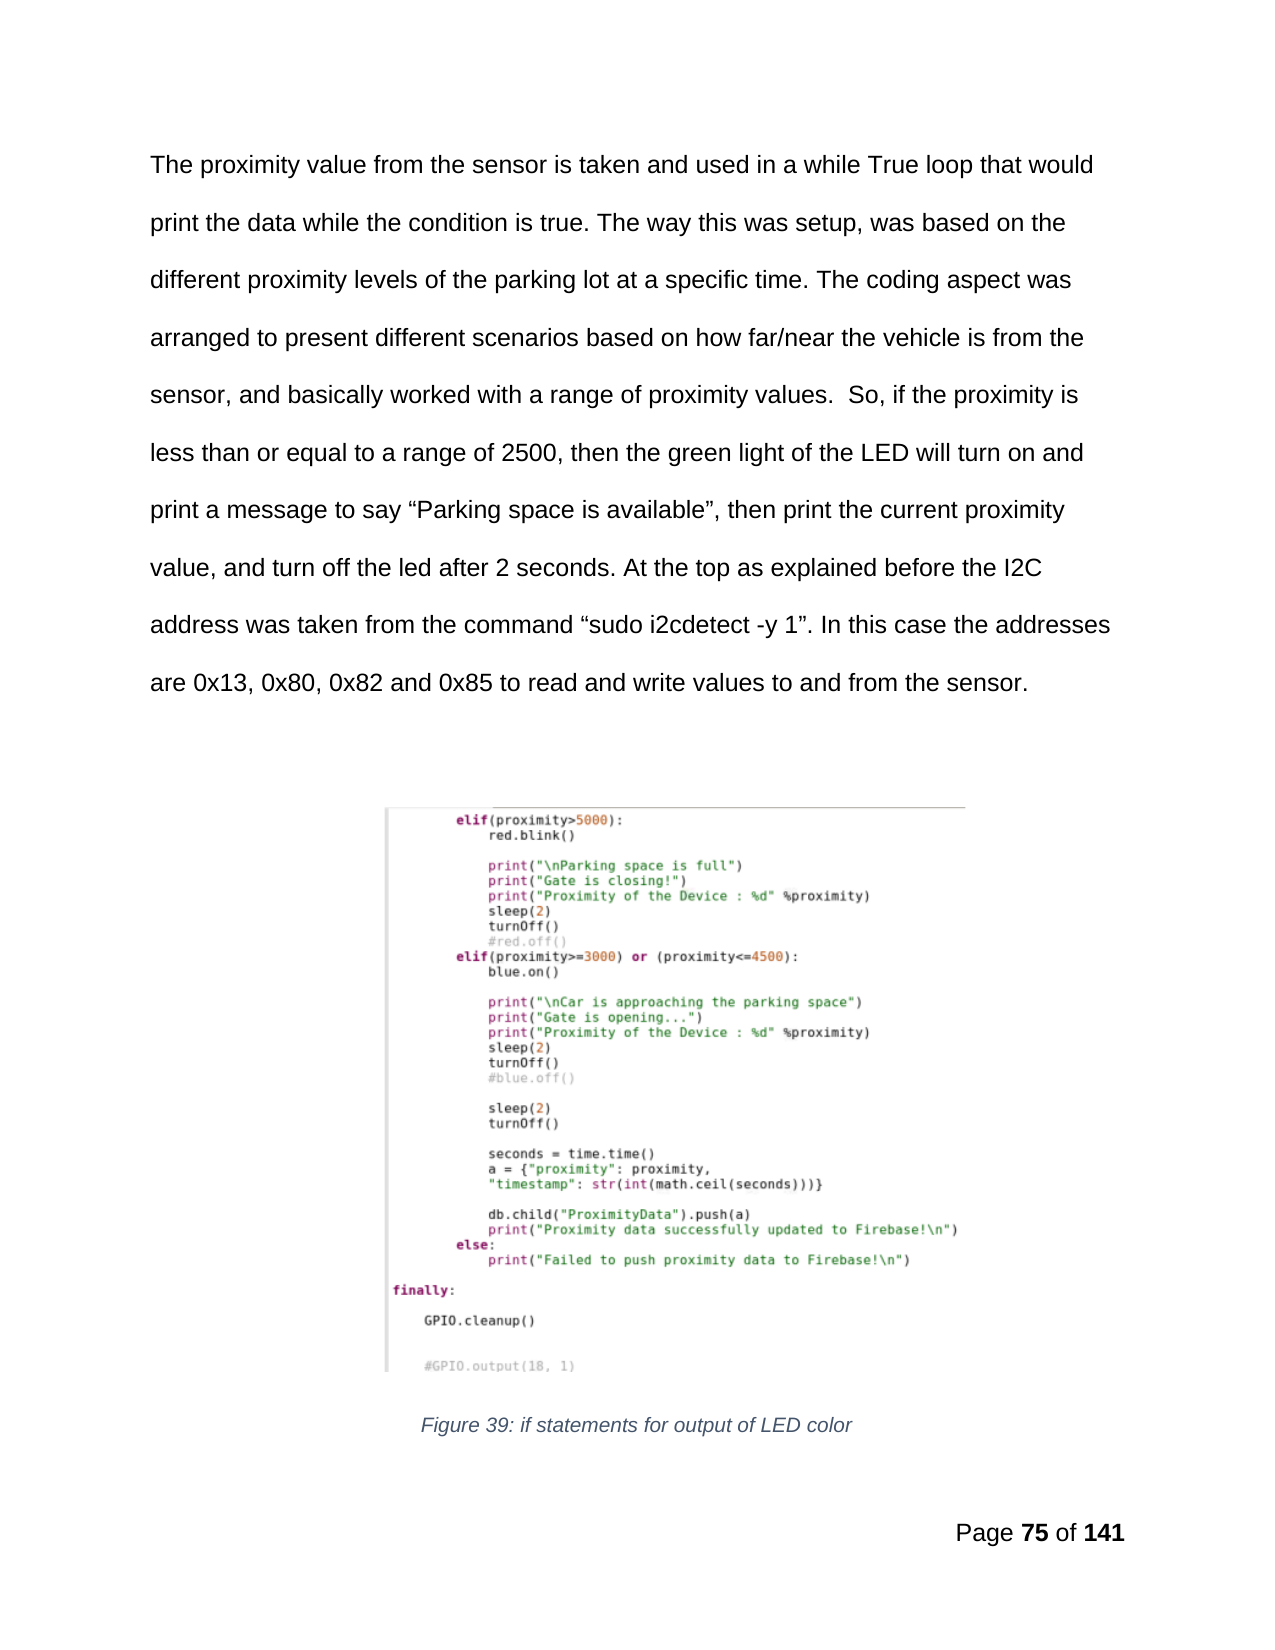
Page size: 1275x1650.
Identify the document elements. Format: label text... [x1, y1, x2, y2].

text The proximity value from the sensor is taken and used in a while True loop that would print the data while the condition is true. The way this was setup, was based on the different proximity levels of the parking lot at a specific time. The coding aspect was arranged to present different scenarios based on how far/near the vehicle is from the sensor, and basically worked with a range of proximity values. So, if the proximity is less than or equal to a range of 2500, then the green light of the LED will turn on and print a message to say “Parking space is available”, then print the current proximity value, and turn off the led after 2 seconds. At the top as explained before the I2C address was taken from the command “sudo i2cdetect -y 1”. In this case the addresses are 0x13, 0x80, 0x82 and 0x85 to read and write values to and from the sensor. [150, 150, 1125, 696]
picture [384, 807, 966, 1372]
text Figure 39: if statements for output of LED color [150, 1413, 1125, 1437]
